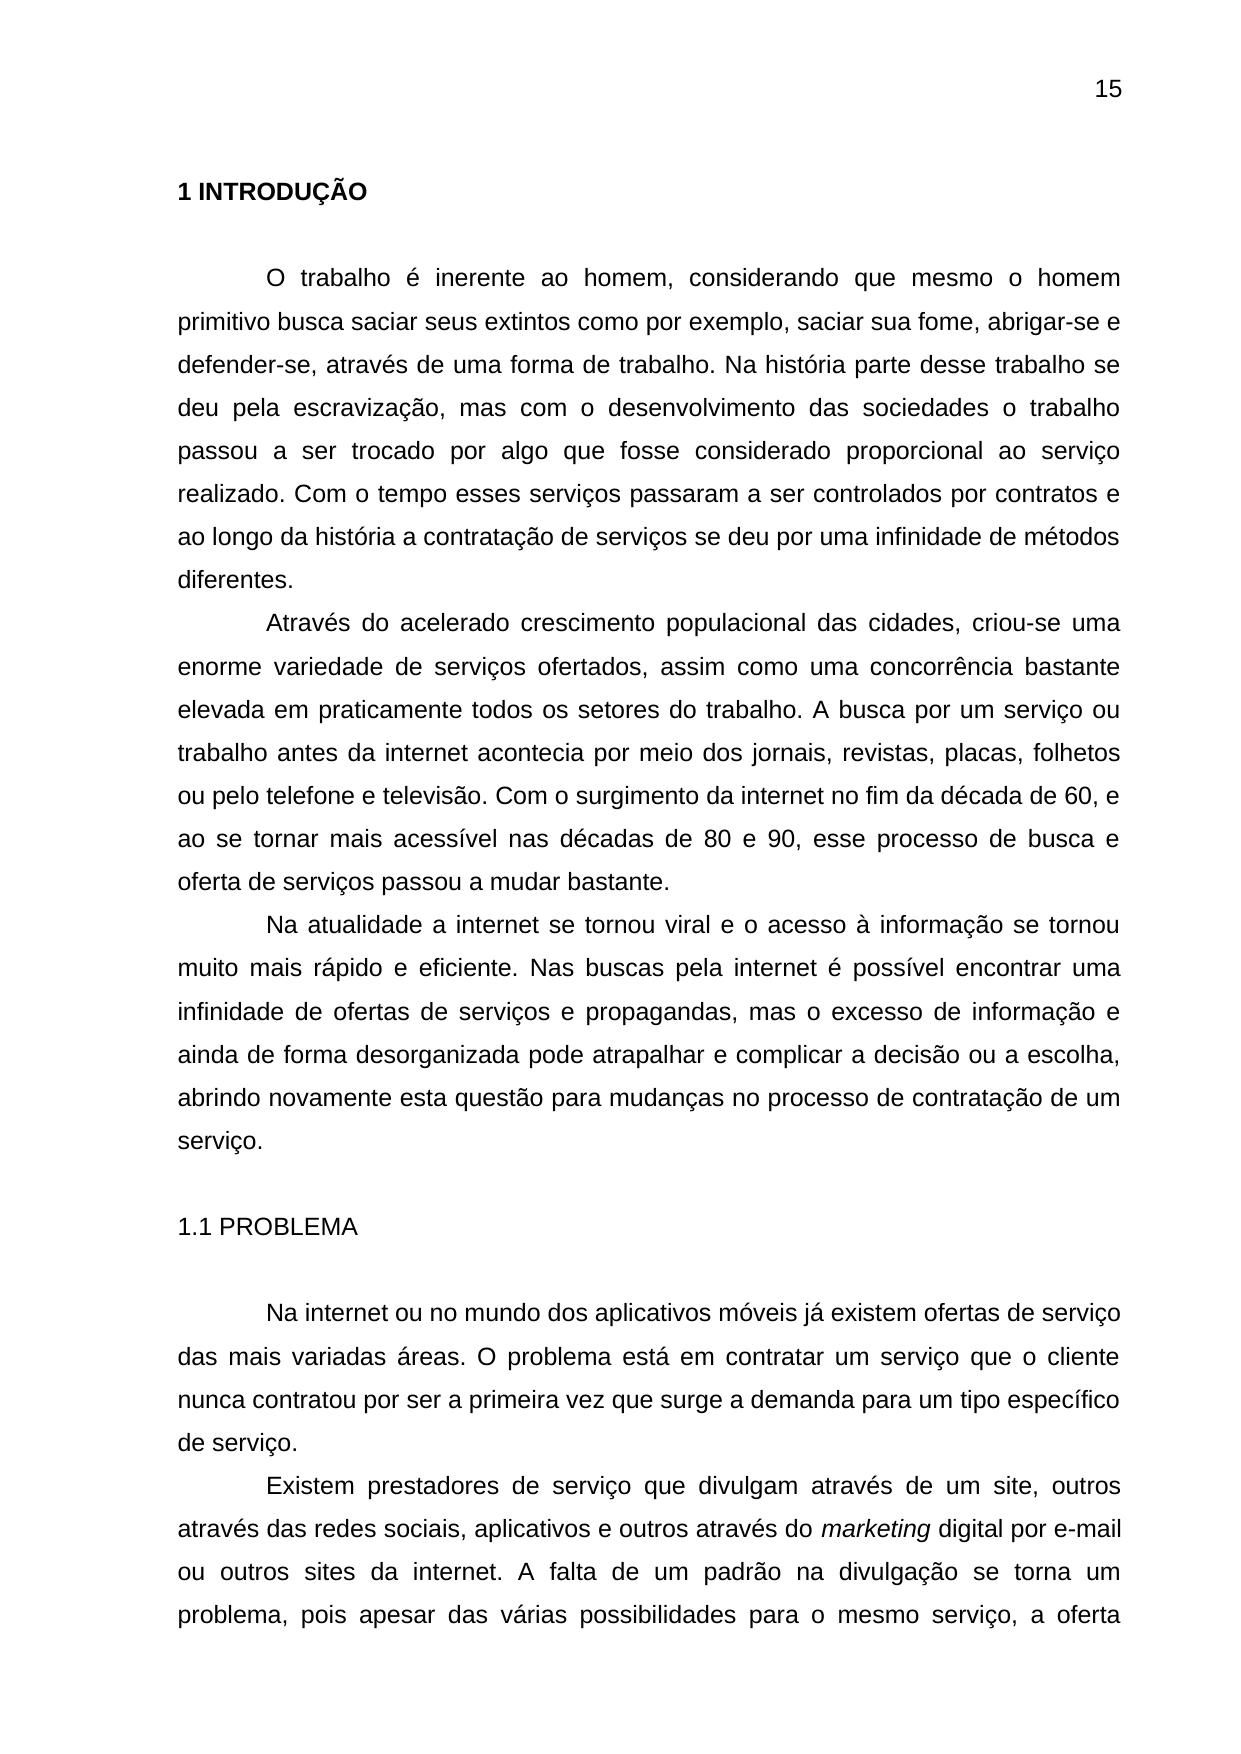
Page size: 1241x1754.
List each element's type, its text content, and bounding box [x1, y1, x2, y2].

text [177, 1471, 1122, 1629]
text O trabalho é inerente ao homem, considerando que mesmo o homem primitivo busca saciar seus extintos como por exemplo, saciar sua fome, abrigar-se e defender-se, através de uma forma de trabalho. Na história parte desse trabalho se deu pela escravização, mas com o desenvolvimento das sociedades o trabalho passou a ser trocado por algo que fosse considerado proporcional ao serviço realizado. Com o tempo esses serviços passaram a ser controlados por contratos e ao longo da história a contratação de serviços se deu por uma infinidade de métodos diferentes. [177, 263, 1122, 594]
text Na internet ou no mundo dos aplicativos móveis já existem ofertas de serviço das mais variadas áreas. O problema está em contratar um serviço que o cliente nunca contratou por ser a primeira vez que surge a demanda para um tipo específico de serviço. [177, 1298, 1122, 1457]
text Na atualidade a internet se tornou viral e o acesso à informação se tornou muito mais rápido e eficiente. Nas buscas pela internet é possível encontrar uma infinidade de ofertas de serviços e propagandas, mas o excesso de informação e ainda de forma desorganizada pode atrapalhar e complicar a decisão ou a escolha, abrindo novamente esta questão para mudanças no processo de contratação de um serviço. [177, 910, 1122, 1155]
subtitle PROBLEMA [177, 1212, 1122, 1241]
subtitle INTRODUÇÃO [177, 177, 1122, 206]
text Através do acelerado crescimento populacional das cidades, criou-se uma enorme variedade de serviços ofertados, assim como uma concorrência bastante elevada em praticamente todos os setores do trabalho. A busca por um serviço ou trabalho antes da internet acontecia por meio dos jornais, revistas, placas, folhetos ou pelo telefone e televisão. Com o surgimento da internet no fim da década de 60, e ao se tornar mais acessível nas décadas de 80 e 90, esse processo de busca e oferta de serviços passou a mudar bastante. [177, 608, 1122, 896]
